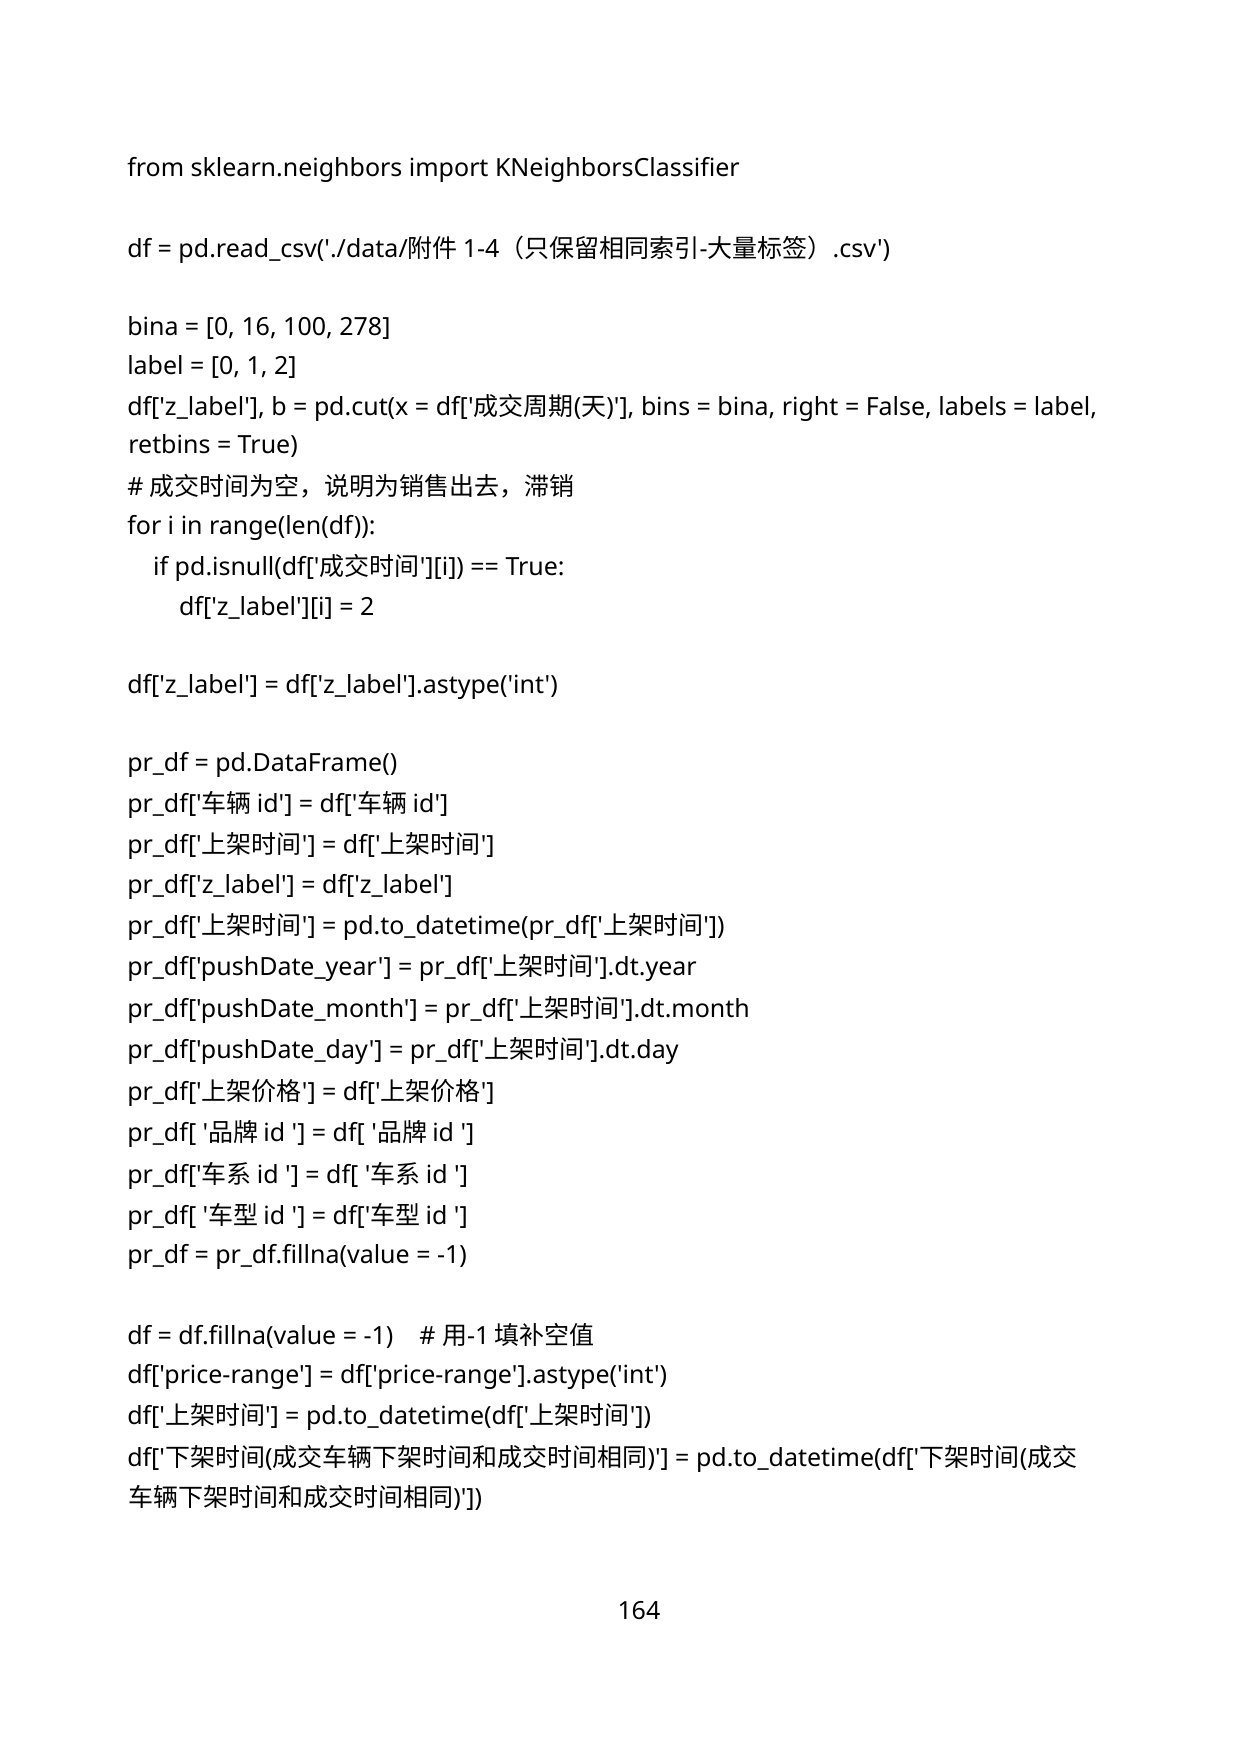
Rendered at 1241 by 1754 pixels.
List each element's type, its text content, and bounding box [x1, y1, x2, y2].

text df['z_label'] = df['z_label'].astype('int') [127, 666, 1099, 700]
text for i in range(len(df)): [127, 508, 1099, 542]
text pr_df[ '车型id '] = df['车型id '] [127, 1196, 1099, 1232]
text df['上架时间'] = pd.to_datetime(df['上架时间']) [127, 1396, 1099, 1432]
text df['z_label'][i] = 2 [127, 588, 1099, 622]
text pr_df['pushDate_month'] = pr_df['上架时间'].dt.month [127, 988, 1099, 1024]
text df = df.fillna(value = -1) # 用-1填补空值 [127, 1315, 1099, 1351]
text pr_df['上架时间'] = pd.to_datetime(pr_df['上架时间']) [127, 905, 1099, 942]
text pr_df = pr_df.fillna(value = -1) [127, 1237, 1099, 1271]
text pr_df[ '品牌id '] = df[ '品牌id '] [127, 1113, 1099, 1149]
text pr_df['z_label'] = df['z_label'] [127, 866, 1099, 900]
text pr_df['pushDate_year'] = pr_df['上架时间'].dt.year [127, 947, 1099, 983]
text pr_df = pd.DataFrame() [127, 744, 1099, 778]
text if pd.isnull(df['成交时间'][i]) == True: [127, 547, 1099, 583]
text df = pd.read_csv('./data/附件1-4（只保留相同索引-大量标签）.csv') [127, 228, 1099, 264]
text df['下架时间(成交车辆下架时间和成交时间相同)'] = pd.to_datetime(df['下架时间(成交车辆下架时间和成交时间相同)']) [127, 1437, 1099, 1514]
text pr_df['车辆id'] = df['车辆id'] [127, 783, 1099, 820]
text from sklearn.neighbors import KNeighborsClassifier [127, 150, 1099, 184]
text # 成交时间为空，说明为销售出去，滞销 [127, 466, 1099, 502]
text pr_df['上架时间'] = df['上架时间'] [127, 825, 1099, 861]
text pr_df['车系id '] = df[ '车系id '] [127, 1154, 1099, 1190]
text pr_df['pushDate_day'] = pr_df['上架时间'].dt.day [127, 1030, 1099, 1066]
text pr_df['上架价格'] = df['上架价格'] [127, 1071, 1099, 1107]
text bina = [0, 16, 100, 278] [127, 309, 1099, 343]
text df['z_label'], b = pd.cut(x = df['成交周期(天)'], bins = bina, right = False, labels = label, retbins = True) [127, 387, 1099, 461]
text label = [0, 1, 2] [127, 348, 1099, 382]
text df['price-range'] = df['price-range'].astype('int') [127, 1357, 1099, 1391]
